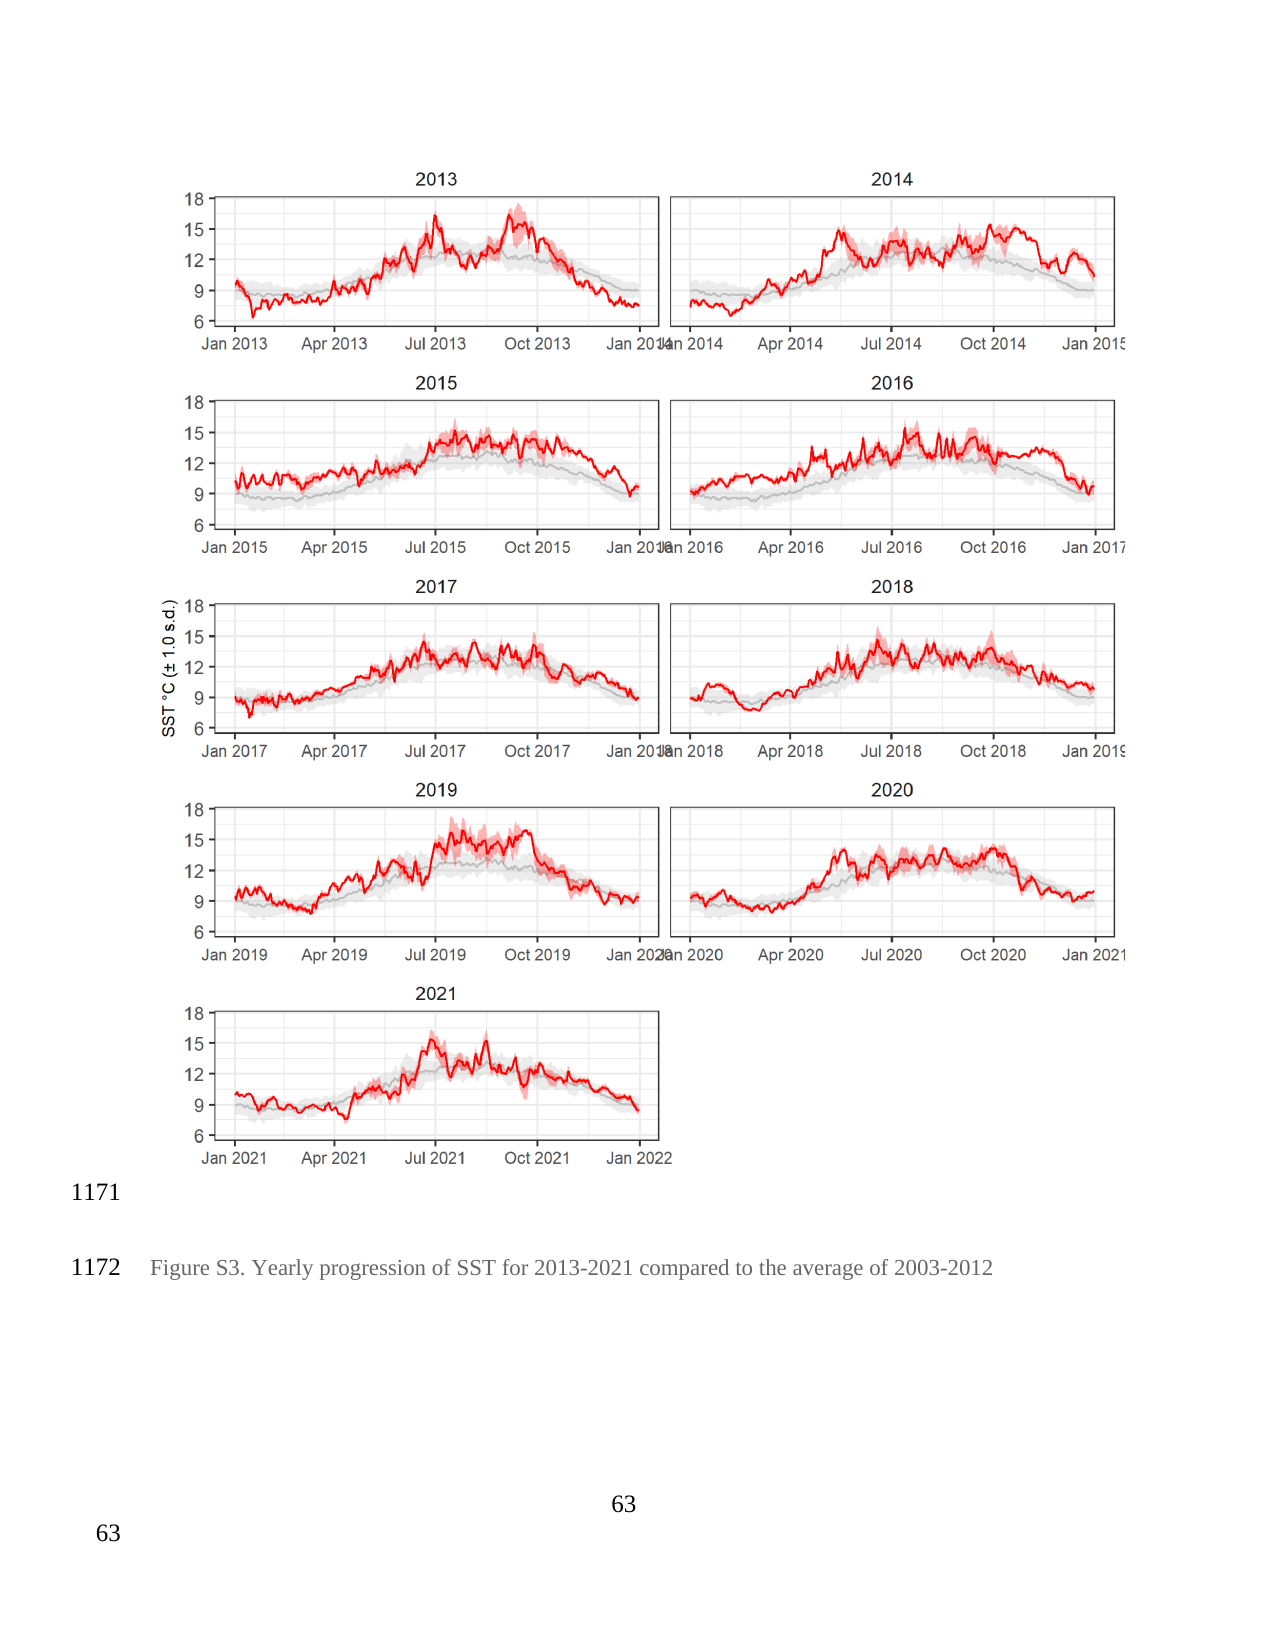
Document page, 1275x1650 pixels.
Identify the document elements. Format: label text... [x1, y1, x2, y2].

subtitle Figure S3. Yearly progression of SST for 2013-2021 compared to the average of 2003-2012 [150, 1254, 1022, 1280]
picture [150, 150, 1125, 1200]
